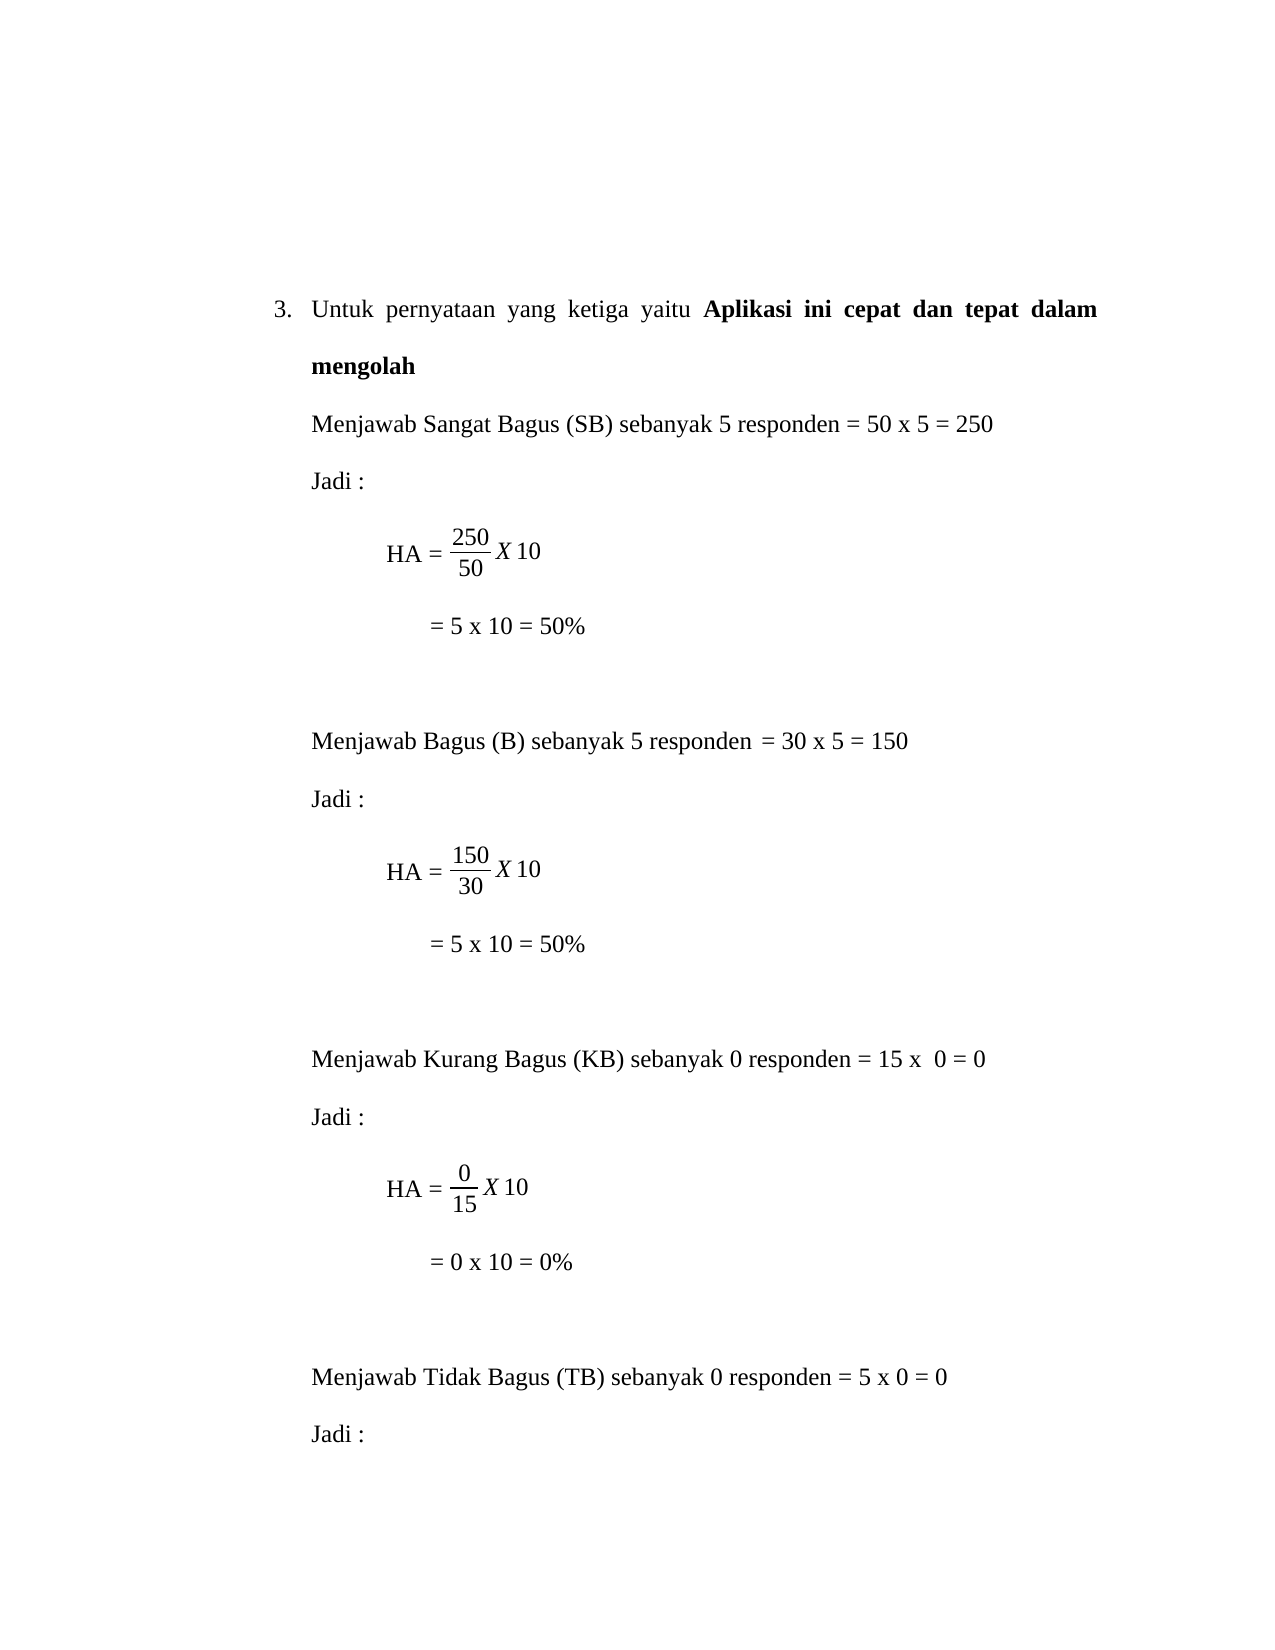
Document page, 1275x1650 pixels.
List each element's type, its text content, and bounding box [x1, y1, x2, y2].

list = 5 x 10 = 50% [311, 611, 1098, 640]
list HA = [311, 1159, 1098, 1218]
list HA = [311, 524, 1098, 583]
list Jadi : [311, 1102, 1098, 1130]
list Menjawab Tidak Bagus (TB) sebanyak 0 responden = 5 x 0 = 0 [311, 1362, 1098, 1391]
list Menjawab Sangat Bagus (SB) sebanyak 5 responden = 50 x 5 = 250 [311, 409, 1098, 437]
list Menjawab Bagus (B) sebanyak 5 responden = 30 x 5 = 150 [311, 726, 1098, 755]
list HA = [311, 841, 1098, 900]
list Jadi : [311, 784, 1098, 813]
list = 0 x 10 = 0% [311, 1247, 1098, 1276]
list = 5 x 10 = 50% [311, 929, 1098, 958]
list Untuk pernyataan yang ketiga yaitu Aplikasi ini cepat dan tepat dalam mengolah [274, 294, 1098, 380]
list Jadi : [311, 1419, 1098, 1448]
list Menjawab Kurang Bagus (KB) sebanyak 0 responden = 15 x 0 = 0 [311, 1044, 1098, 1073]
list Jadi : [311, 466, 1098, 495]
